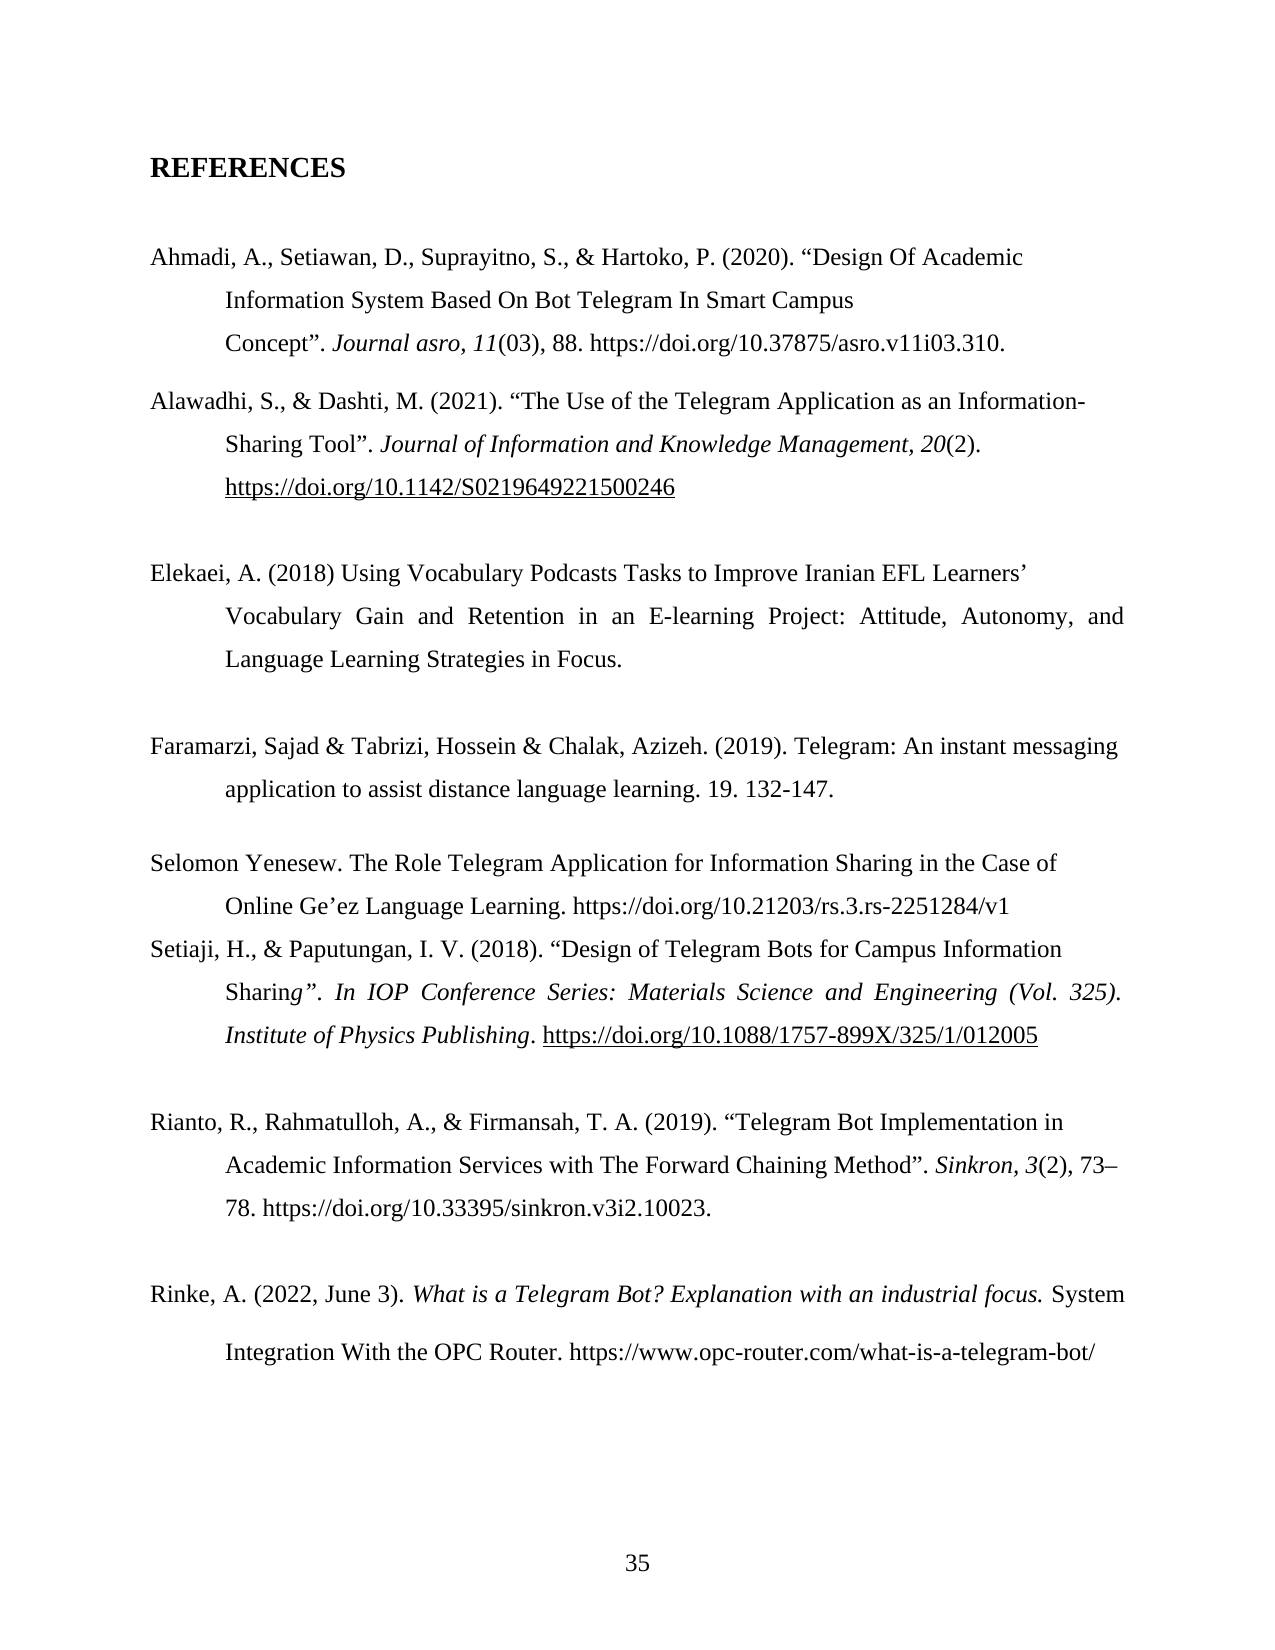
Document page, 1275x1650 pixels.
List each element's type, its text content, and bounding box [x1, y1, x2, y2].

text Ahmadi, A., Setiawan, D., Suprayitno, S., & Hartoko, P. (2020). “Design Of Academic [150, 242, 1125, 271]
text Selomon Yenesew. The Role Telegram Application for Information Sharing in the Case of [150, 848, 1125, 877]
text Alawadhi, S., & Dashti, M. (2021). “The Use of the Telegram Application as an Information- [150, 386, 1125, 414]
text Concept”. Journal asro, 11(03), 88. https://doi.org/10.37875/asro.v11i03.310. [225, 328, 1125, 357]
text 78. https://doi.org/10.33395/sinkron.v3i2.10023. [150, 1193, 1125, 1222]
text Sharing”. In IOP Conference Series: Materials Science and Engineering (Vol. 325). Institute of Physics Publishing. https://doi.org/10.1088/1757-899X/325/1/012005 [225, 977, 1125, 1049]
text Online Ge’ez Language Learning. https://doi.org/10.21203/rs.3.rs-2251284/v1 [150, 891, 1125, 920]
text Information System Based On Bot Telegram In Smart Campus [150, 285, 1125, 314]
text Academic Information Services with The Forward Chaining Method”. Sinkron, 3(2), 73– [150, 1150, 1125, 1179]
text https://doi.org/10.1142/S0219649221500246 [150, 472, 1125, 501]
text Vocabulary Gain and Retention in an E-learning Project: Attitude, Autonomy, and Language Learning Strategies in Focus. [225, 601, 1125, 673]
text REFERENCES [150, 150, 1125, 183]
text Elekaei, A. (2018) Using Vocabulary Podcasts Tasks to Improve Iranian EFL Learners’ [150, 558, 1125, 587]
text Sharing Tool”. Journal of Information and Knowledge Management, 20(2). [150, 429, 1125, 458]
text Setiaji, H., & Paputungan, I. V. (2018). “Design of Telegram Bots for Campus Information [150, 934, 1125, 963]
text Rinke, A. (2022, June 3). What is a Telegram Bot? Explanation with an industrial focus. System Integration With the OPC Router. https://www.opc-router.com/what-is-a-telegram-bot/ [150, 1279, 1125, 1366]
text Rianto, R., Rahmatulloh, A., & Firmansah, T. A. (2019). “Telegram Bot Implementation in [150, 1107, 1125, 1136]
text application to assist distance language learning. 19. 132-147. [150, 774, 1125, 803]
text Faramarzi, Sajad & Tabrizi, Hossein & Chalak, Azizeh. (2019). Telegram: An instant messaging [150, 731, 1125, 759]
